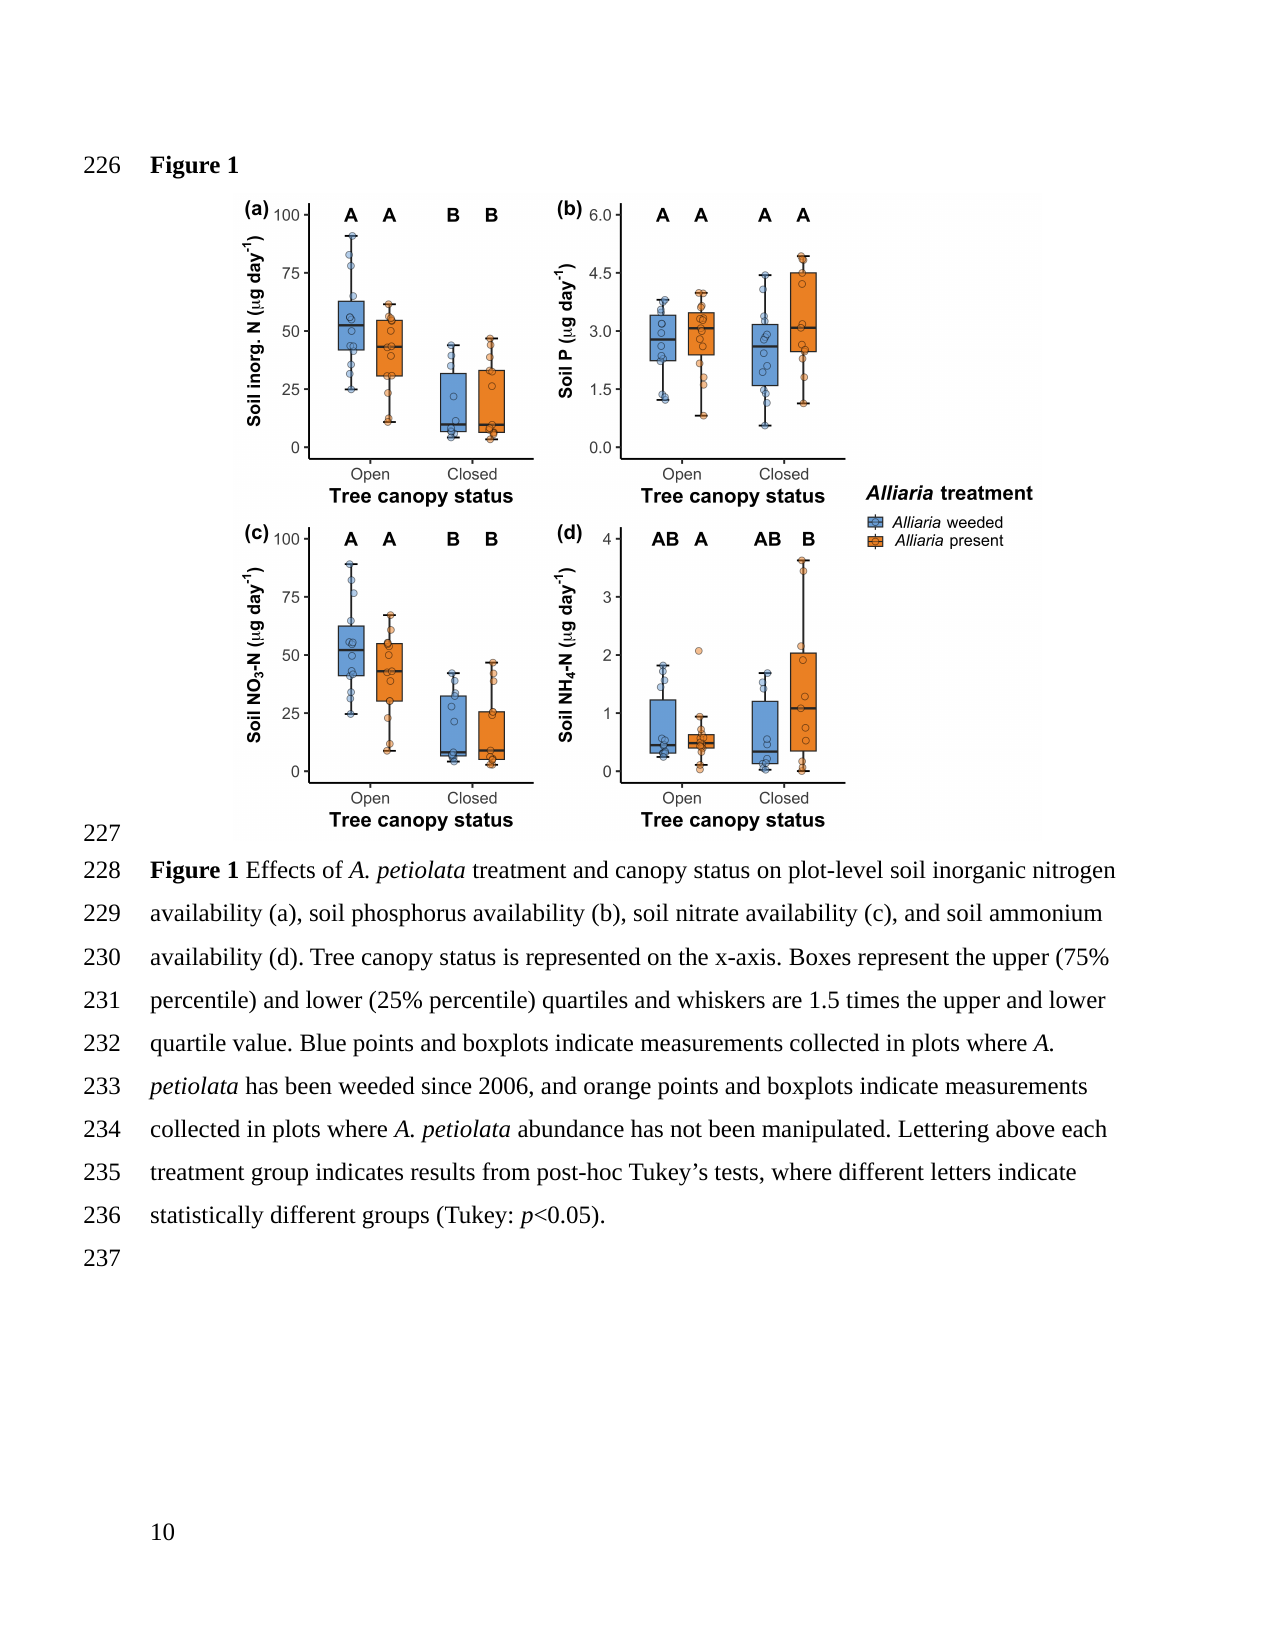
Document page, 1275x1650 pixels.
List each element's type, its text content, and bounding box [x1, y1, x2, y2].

text Figure 1 [150, 150, 1125, 179]
picture [232, 193, 1043, 841]
text Figure 1 Effects of A. petiolata treatment and canopy status on plot-level soil inorganic nitrogen availability (a), soil phosphorus availability (b), soil nitrate availability (c), and soil ammonium availability (d). Tree canopy status is represented on the x-axis. Boxes represent the upper (75% percentile) and lower (25% percentile) quartiles and whiskers are 1.5 times the upper and lower quartile value. Blue points and boxplots indicate measurements collected in plots where A. petiolata has been weeded since 2006, and orange points and boxplots indicate measurements collected in plots where A. petiolata abundance has not been manipulated. Lettering above each treatment group indicates results from post-hoc Tukey’s tests, where different letters indicate statistically different groups (Tukey: p<0.05). [150, 855, 1125, 1229]
